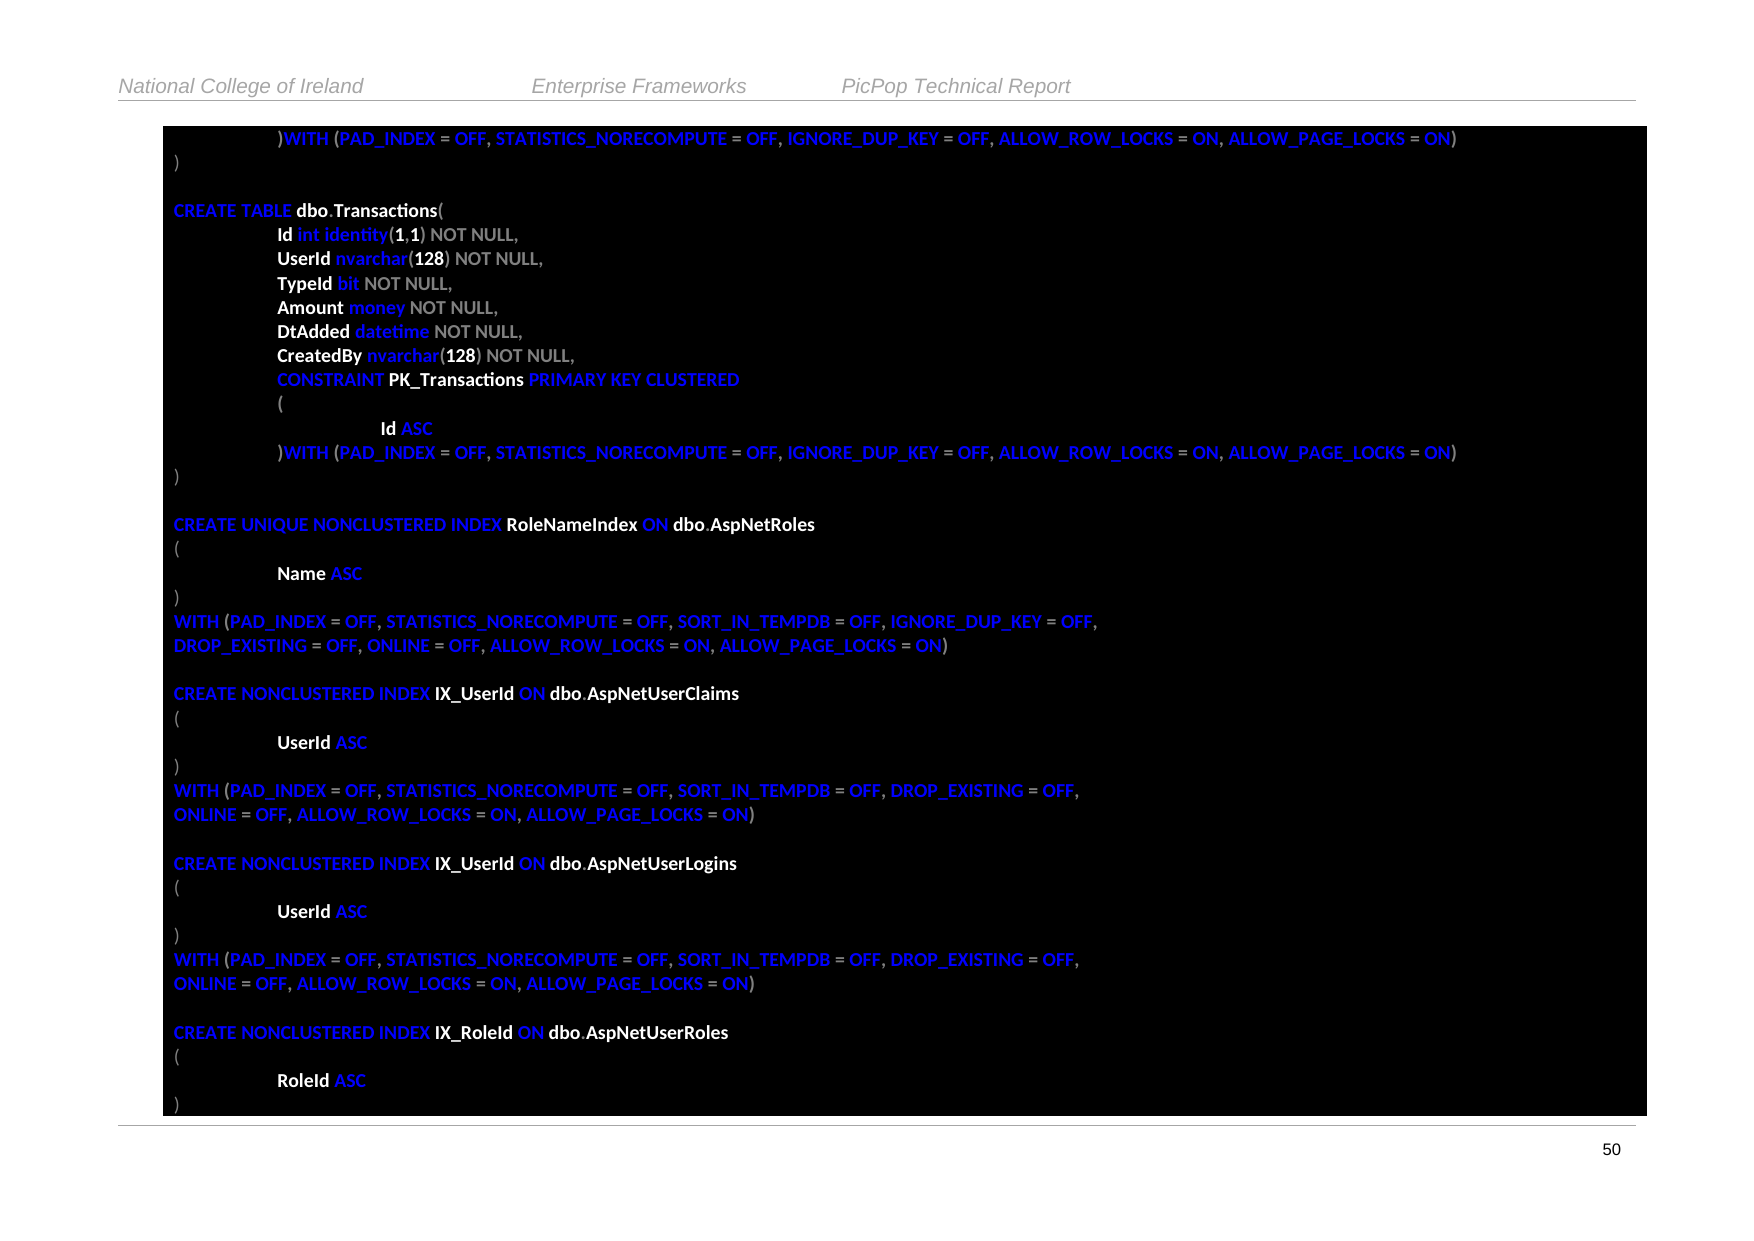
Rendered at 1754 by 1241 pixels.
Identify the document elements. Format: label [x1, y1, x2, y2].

table_header [163, 126, 1647, 1116]
